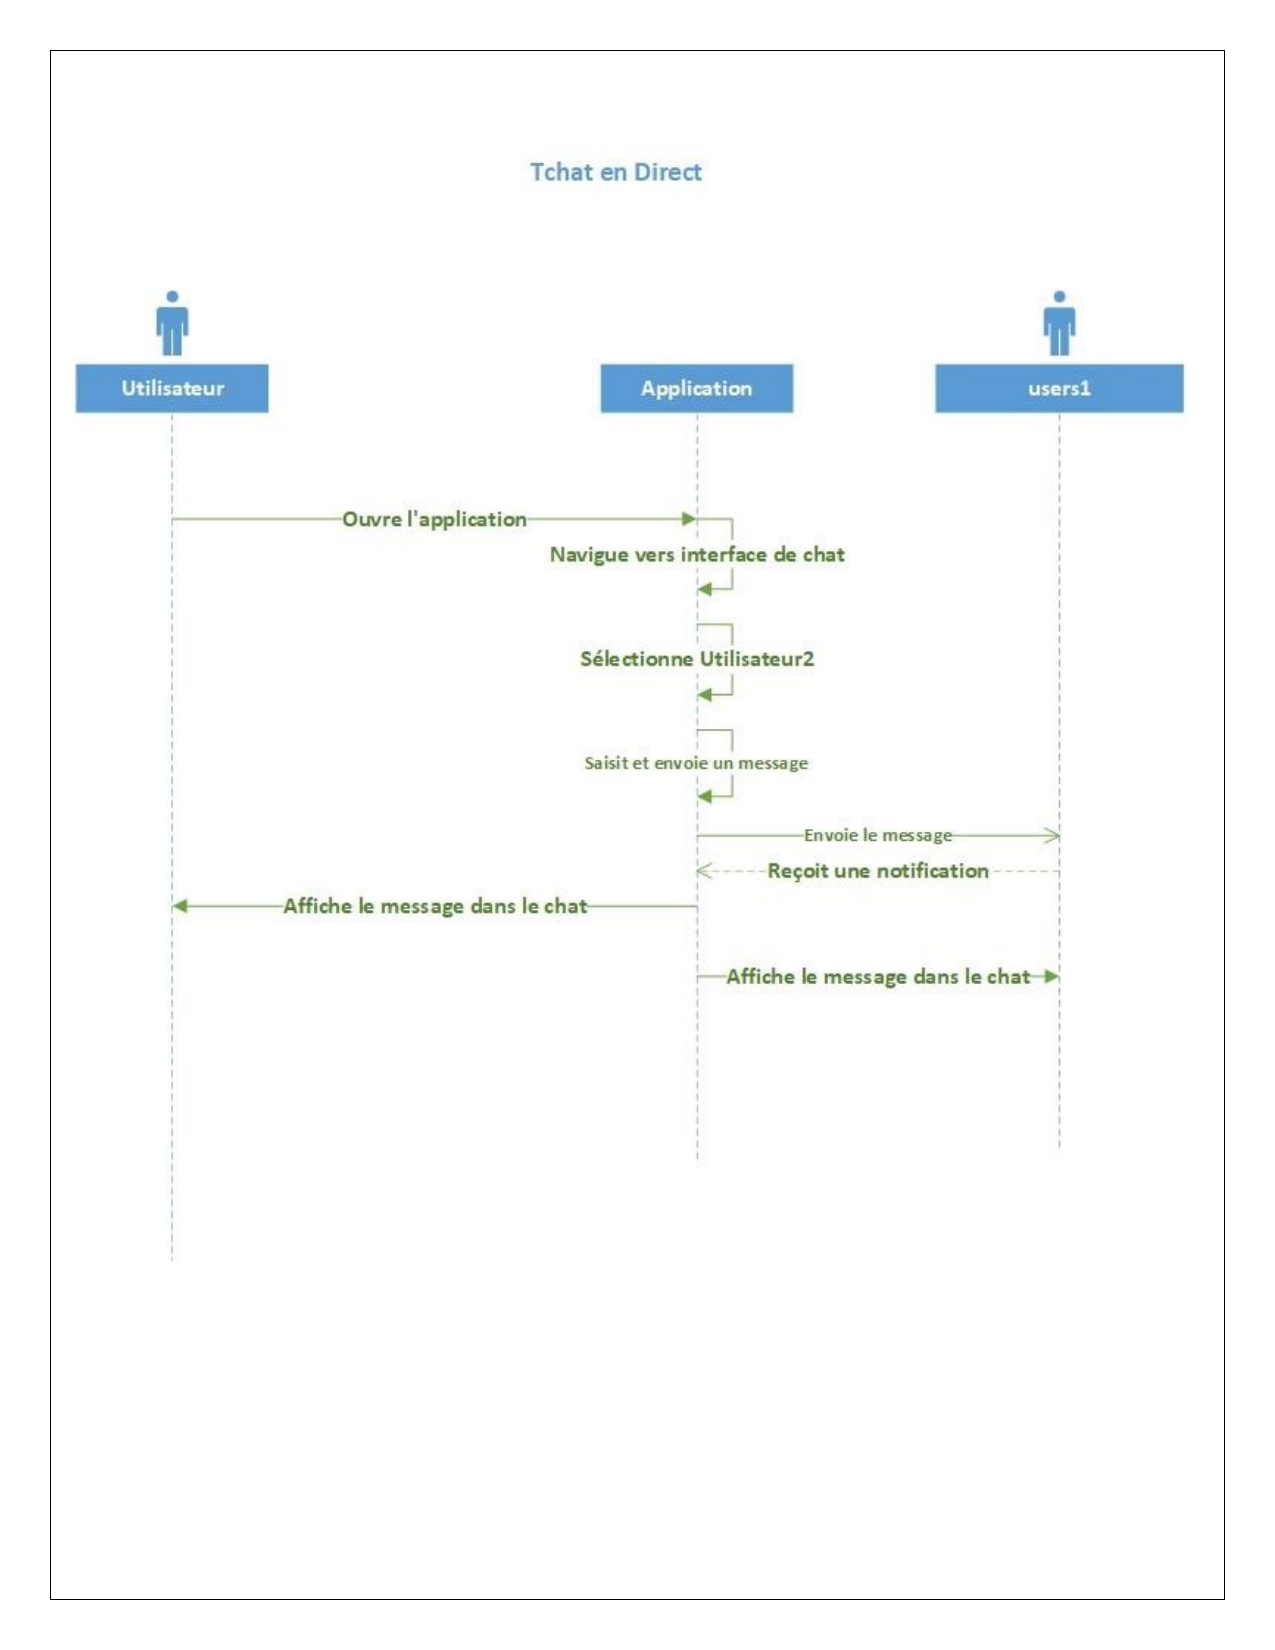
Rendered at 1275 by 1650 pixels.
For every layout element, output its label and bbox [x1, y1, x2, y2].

picture [73, 147, 1187, 1262]
